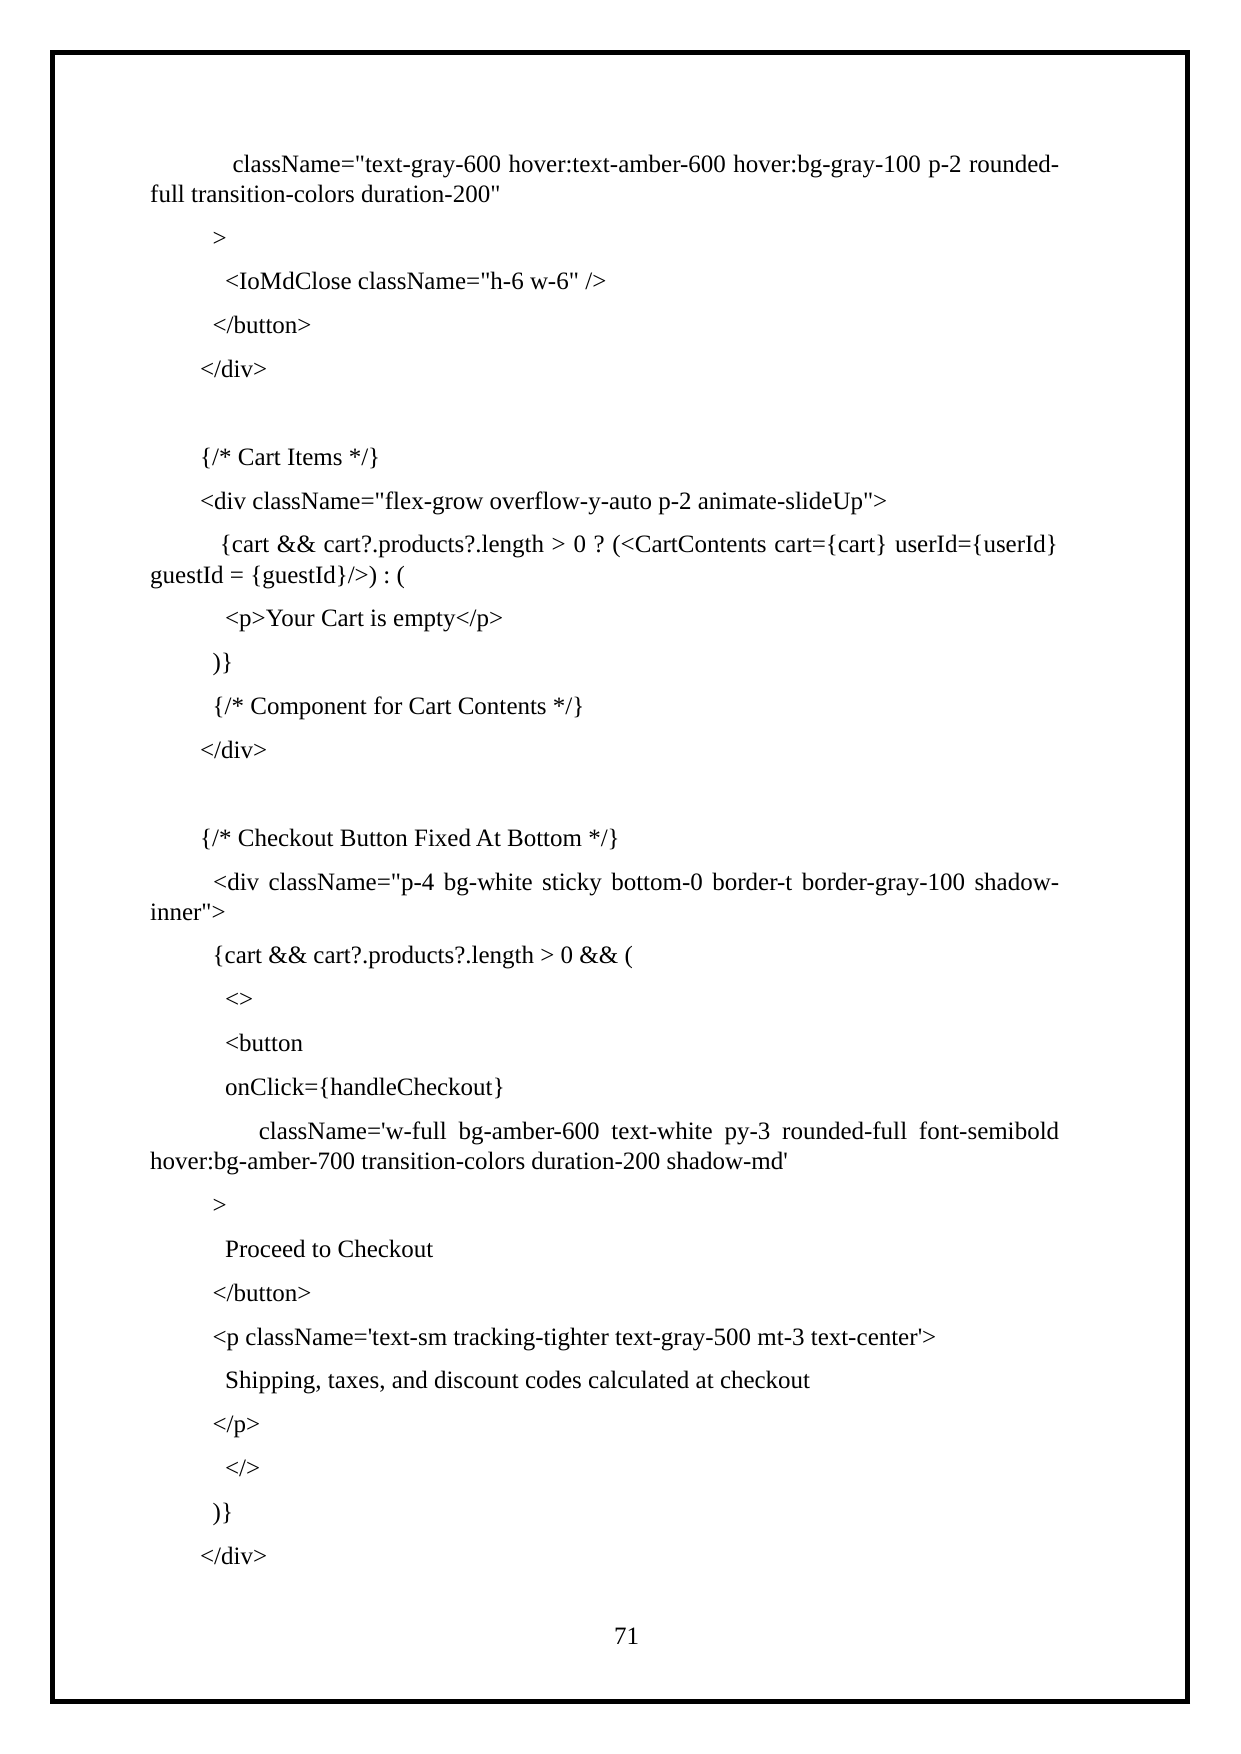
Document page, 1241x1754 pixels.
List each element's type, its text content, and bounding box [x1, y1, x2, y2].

text className='w-full bg-amber-600 text-white py-3 rounded-full font-semibold hover:bg-amber-700 transition-colors duration-200 shadow-md' [150, 1116, 1060, 1175]
text {/* Cart Items */} [150, 442, 1060, 471]
text </div> [150, 354, 1060, 383]
text </button> [150, 310, 1060, 339]
text )} [150, 647, 1060, 676]
text {/* Checkout Button Fixed At Bottom */} [150, 823, 1060, 852]
text </div> [150, 1541, 1060, 1569]
text </div> [150, 735, 1060, 764]
text <button [150, 1028, 1060, 1057]
text </button> [150, 1278, 1060, 1306]
text </p> [150, 1409, 1060, 1438]
text <p>Your Cart is empty</p> [150, 603, 1060, 632]
text <IoMdClose className="h-6 w-6" /> [150, 266, 1060, 295]
text > [150, 223, 1060, 251]
text <div className="p-4 bg-white sticky bottom-0 border-t border-gray-100 shadow-inner"> [150, 867, 1060, 926]
text <div className="flex-grow overflow-y-auto p-2 animate-slideUp"> [150, 486, 1060, 514]
text className="text-gray-600 hover:text-amber-600 hover:bg-gray-100 p-2 rounded-full transition-colors duration-200" [150, 149, 1060, 207]
text <p className='text-sm tracking-tighter text-gray-500 mt-3 text-center'> [150, 1322, 1060, 1350]
text Shipping, taxes, and discount codes calculated at checkout [150, 1365, 1060, 1394]
text <> [150, 984, 1060, 1013]
text </> [150, 1453, 1060, 1482]
text )} [150, 1497, 1060, 1526]
text Proceed to Checkout [150, 1234, 1060, 1263]
text {cart && cart?.products?.length > 0 && ( [150, 941, 1060, 969]
text > [150, 1190, 1060, 1219]
text {cart && cart?.products?.length > 0 ? (<CartContents cart={cart} userId={userId} guestId = {guestId}/>) : ( [150, 529, 1060, 588]
text {/* Component for Cart Contents */} [150, 691, 1060, 720]
text onClick={handleCheckout} [150, 1072, 1060, 1101]
